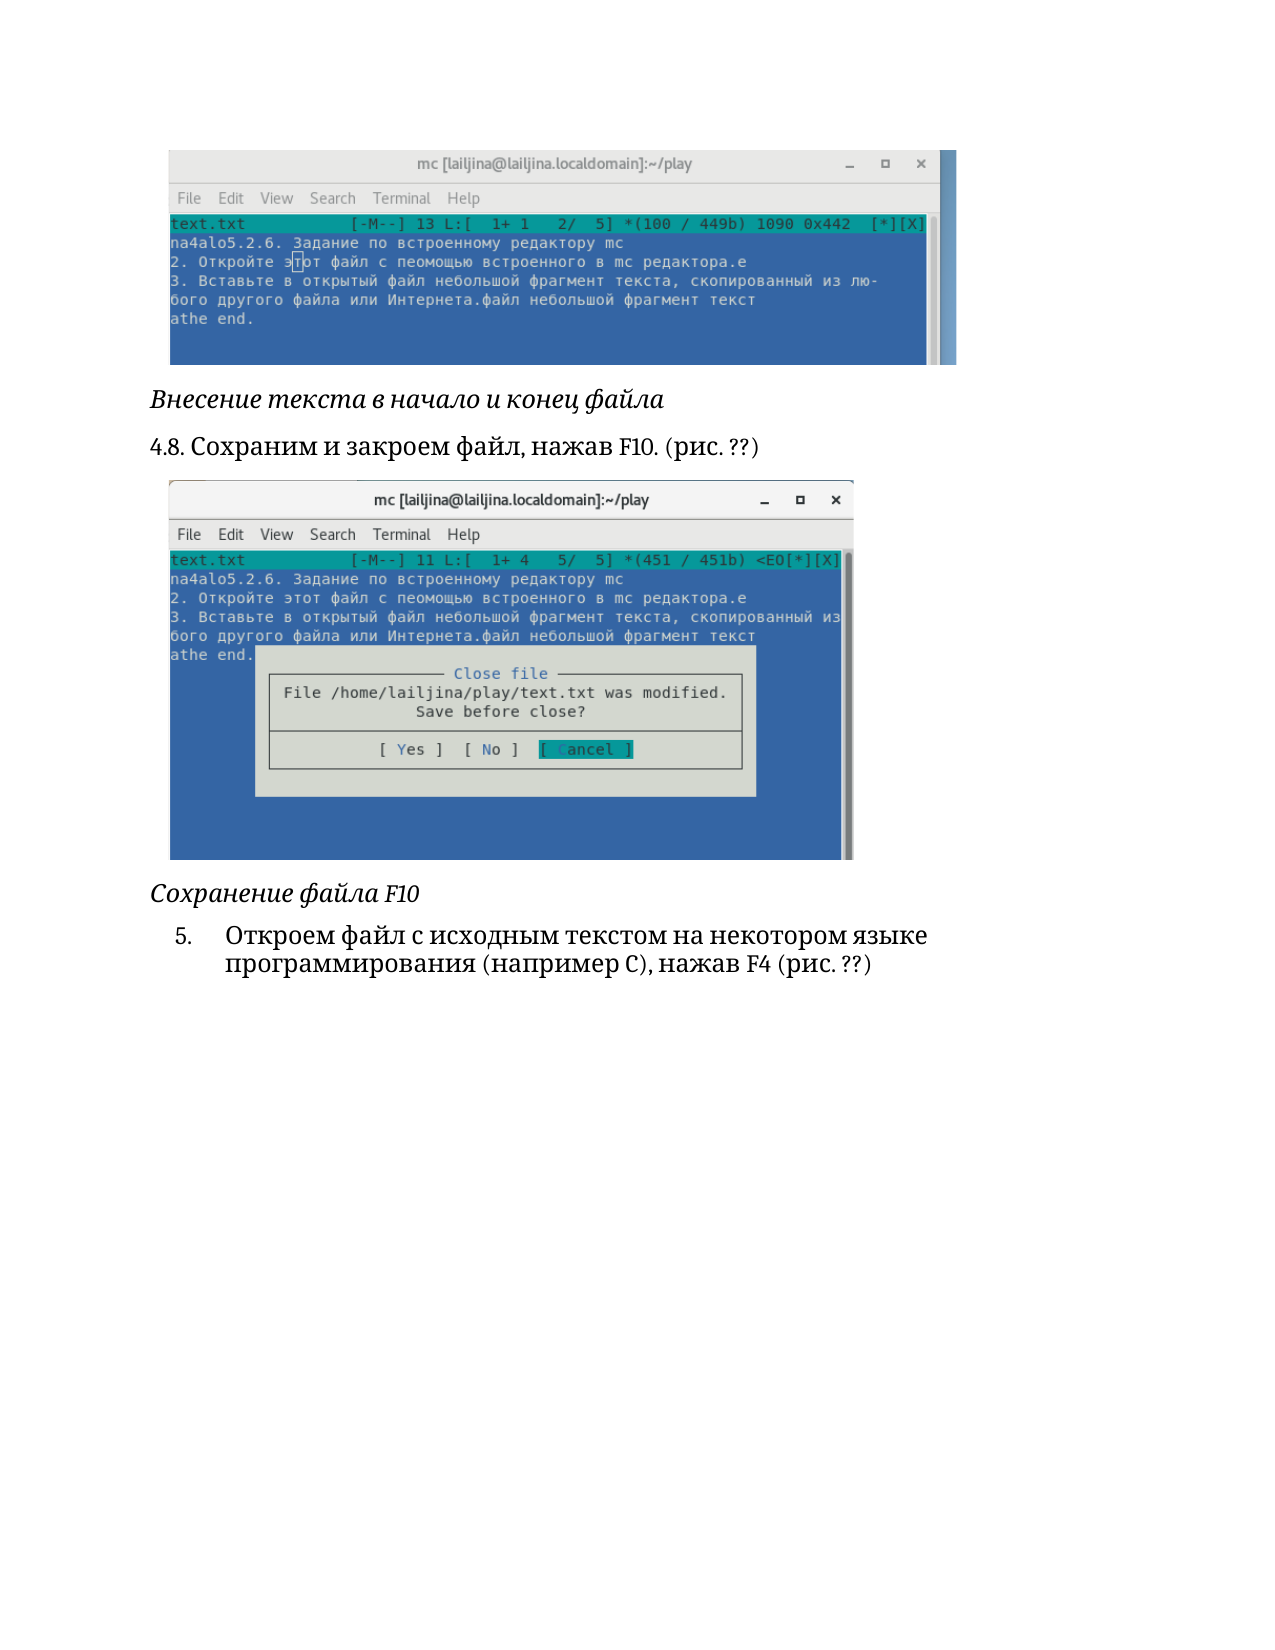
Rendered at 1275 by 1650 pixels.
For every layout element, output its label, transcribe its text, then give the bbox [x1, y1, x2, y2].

text 4.8. Сохраним и закроем файл, нажав F10. (рис. ??) [150, 433, 1125, 462]
text Сохранение файла F10 [150, 880, 1125, 909]
picture [168, 480, 854, 860]
list Откроем файл с исходным текстом на некотором языке программирования (например C), нажав F4 (рис. ??) [175, 922, 1125, 979]
text Внесение текста в начало и конец файла [150, 386, 1125, 414]
picture [168, 150, 957, 365]
